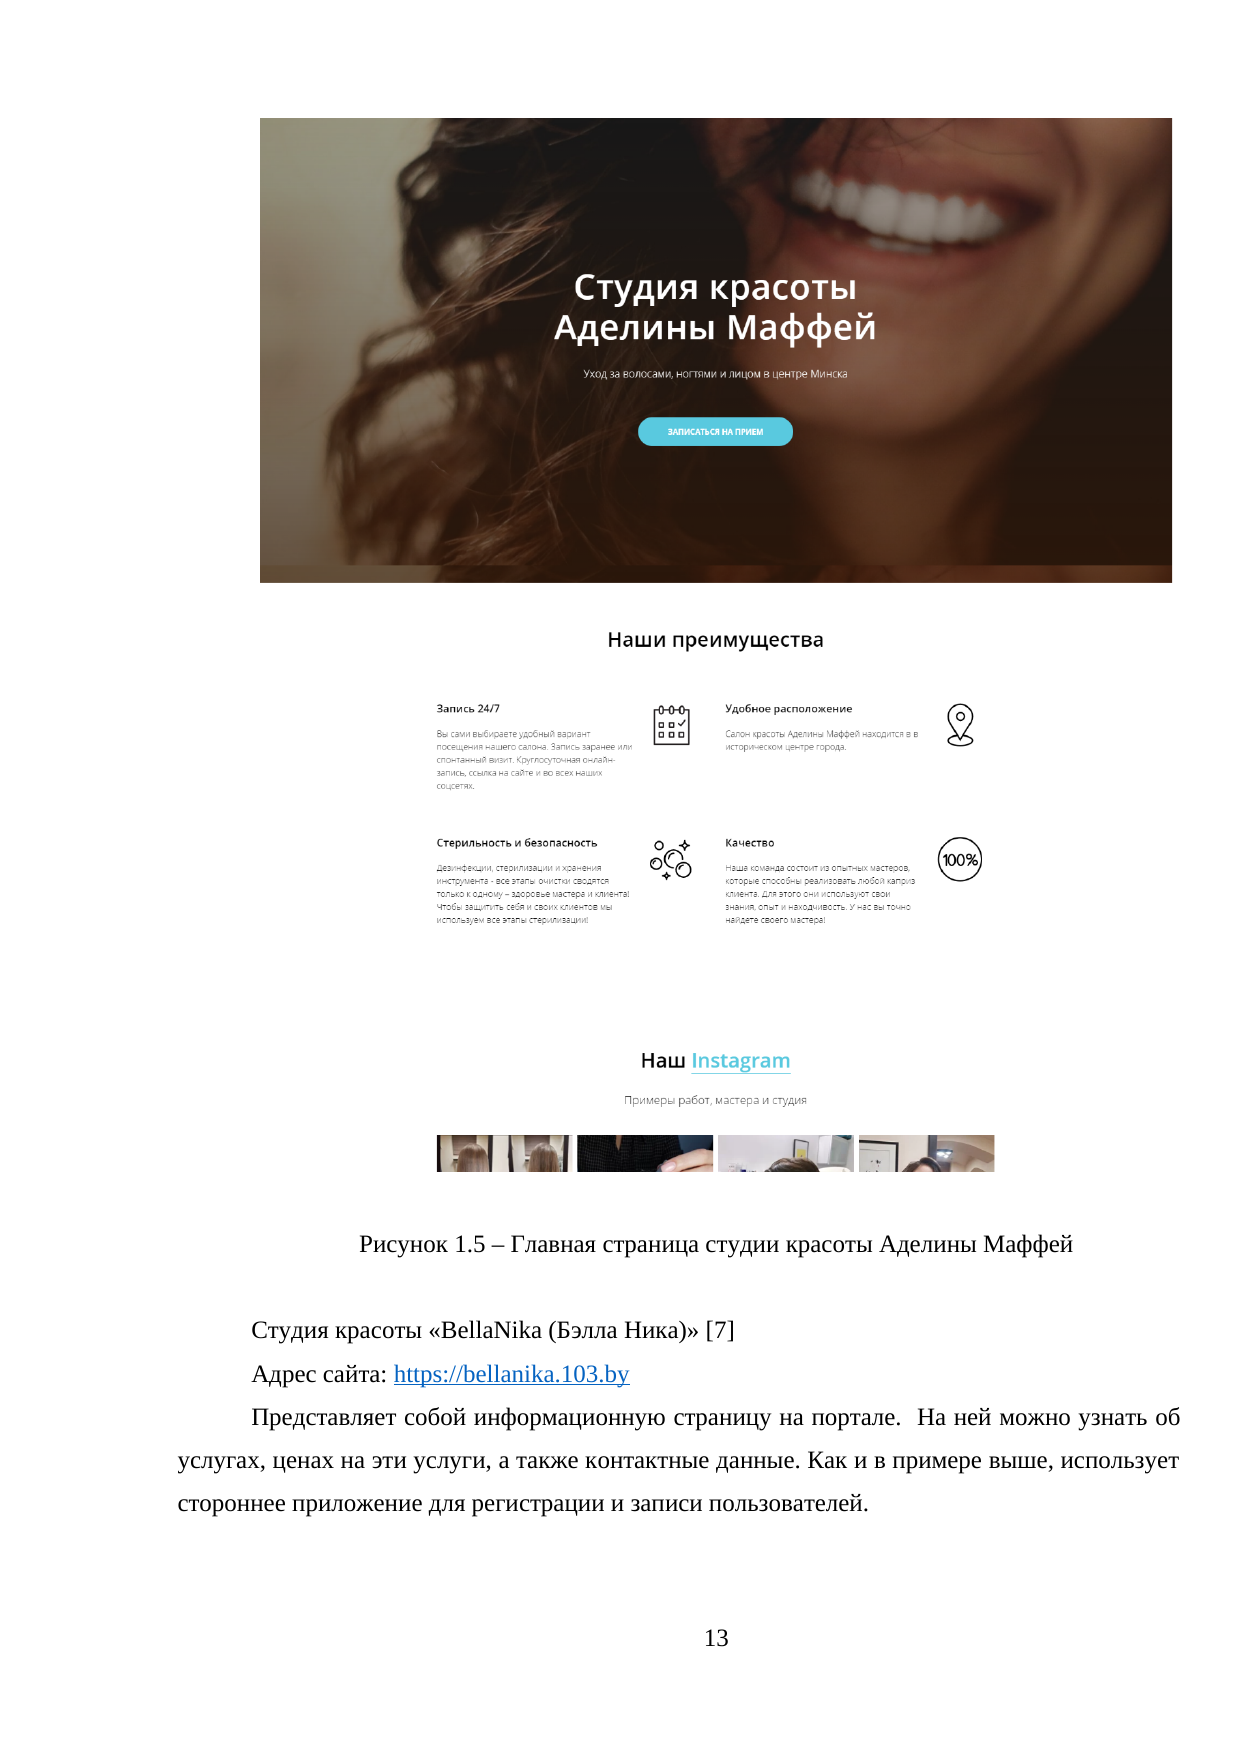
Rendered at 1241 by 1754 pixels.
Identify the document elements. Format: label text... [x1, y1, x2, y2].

text Адрес сайта: https://bellanika.103.by [177, 1359, 1181, 1387]
text Представляет собой информационную страницу на портале. На ней можно узнать об услугах, ценах на эти услуги, а также контактные данные. Как и в примере выше, использует стороннее приложение для регистрации и записи пользователей. [177, 1402, 1181, 1517]
text Студия красоты «BellaNika (Бэлла Ника)» [7] [177, 1316, 1181, 1344]
picture [260, 118, 1173, 1172]
text Рисунок 1.5 – Главная страница студии красоты Аделины Маффей [177, 1229, 1181, 1258]
